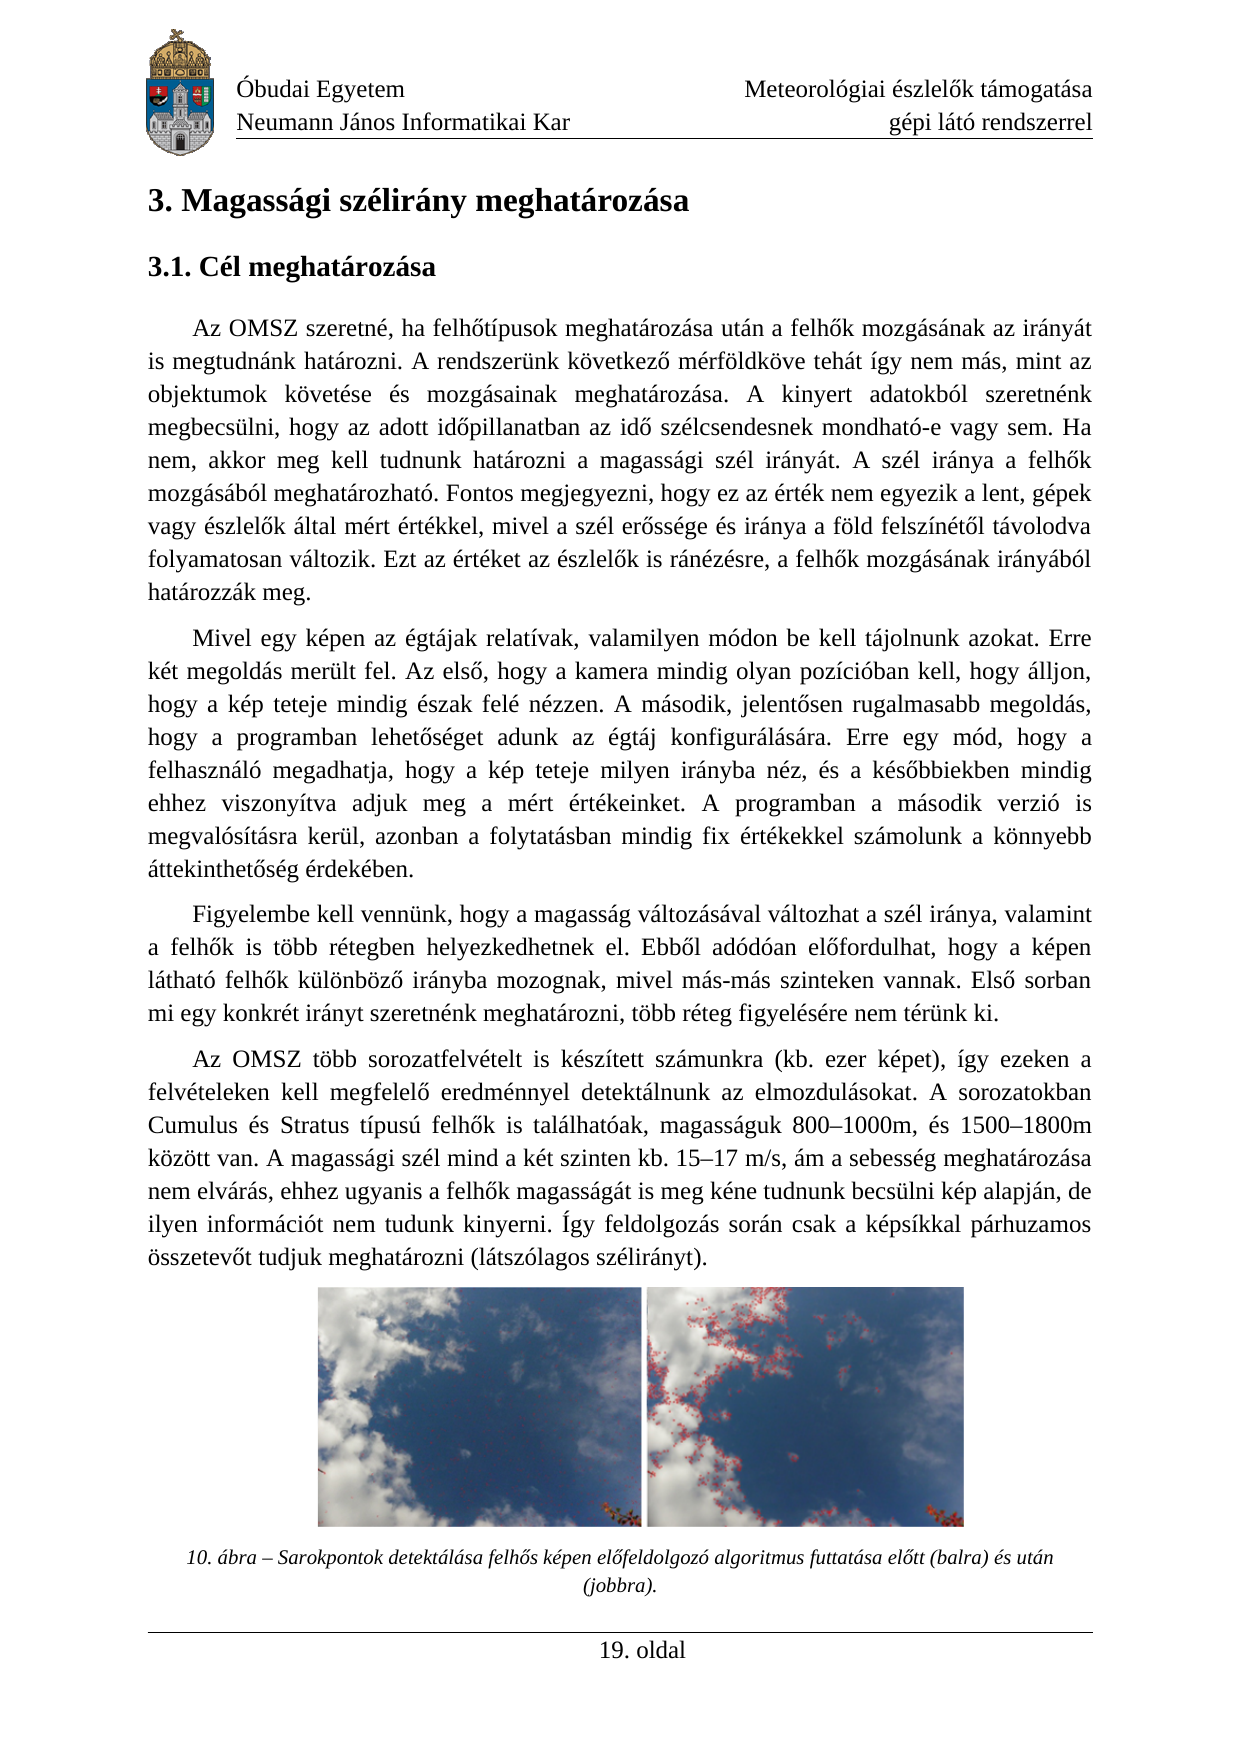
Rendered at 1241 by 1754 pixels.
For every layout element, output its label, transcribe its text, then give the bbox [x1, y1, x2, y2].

picture [146, 28, 215, 157]
picture [317, 1287, 967, 1529]
subtitle 3.1. Cél meghatározása [148, 249, 1093, 283]
subtitle 3. Magassági szélirány meghatározása [148, 180, 1093, 219]
text Az OMSZ több sorozatfelvételt is készített számunkra (kb. ezer képet), így ezeken a felvételeken kell megfelelő eredménnyel detektálnunk az elmozdulásokat. A sorozatokban Cumulus és Stratus típusú felhők is találhatóak, magasságuk 800–1000m, és 1500–1800m között van. A magassági szél mind a két szinten kb. 15–17 m/s, ám a sebesség meghatározása nem elvárás, ehhez ugyanis a felhők magasságát is meg kéne tudnunk becsülni kép alapján, de ilyen információt nem tudunk kinyerni. Így feldolgozás során csak a képsíkkal párhuzamos összetevőt tudjuk meghatározni (látszólagos szélirányt). [148, 1044, 1093, 1271]
text Figyelembe kell vennünk, hogy a magasság változásával változhat a szél iránya, valamint a felhők is több rétegben helyezkedhetnek el. Ebből adódóan előfordulhat, hogy a képen látható felhők különböző irányba mozognak, mivel más-más szinteken vannak. Első sorban mi egy konkrét irányt szeretnénk meghatározni, több réteg figyelésére nem térünk ki. [148, 899, 1093, 1027]
text Az OMSZ szeretné, ha felhőtípusok meghatározása után a felhők mozgásának az irányát is megtudnánk határozni. A rendszerünk következő mérföldköve tehát így nem más, mint az objektumok követése és mozgásainak meghatározása. A kinyert adatokból szeretnénk megbecsülni, hogy az adott időpillanatban az idő szélcsendesnek mondható-e vagy sem. Ha nem, akkor meg kell tudnunk határozni a magassági szél irányát. A szél iránya a felhők mozgásából meghatározható. Fontos megjegyezni, hogy ez az érték nem egyezik a lent, gépek vagy észlelők által mért értékkel, mivel a szél erőssége és iránya a föld felszínétől távolodva folyamatosan változik. Ezt az értéket az észlelők is ránézésre, a felhők mozgásának irányából határozzák meg. [148, 313, 1093, 606]
text Mivel egy képen az égtájak relatívak, valamilyen módon be kell tájolnunk azokat. Erre két megoldás merült fel. Az első, hogy a kamera mindig olyan pozícióban kell, hogy álljon, hogy a kép teteje mindig észak felé nézzen. A második, jelentősen rugalmasabb megoldás, hogy a programban lehetőséget adunk az égtáj konfigurálására. Erre egy mód, hogy a felhasználó megadhatja, hogy a kép teteje milyen irányba néz, és a későbbiekben mindig ehhez viszonyítva adjuk meg a mért értékeinket. A programban a második verzió is megvalósításra kerül, azonban a folytatásban mindig fix értékekkel számolunk a könnyebb áttekinthetőség érdekében. [148, 623, 1093, 883]
text 10. ábra – Sarokpontok detektálása felhős képen előfeldolgozó algoritmus futtatása előtt (balra) és után (jobbra). [148, 1545, 1093, 1597]
